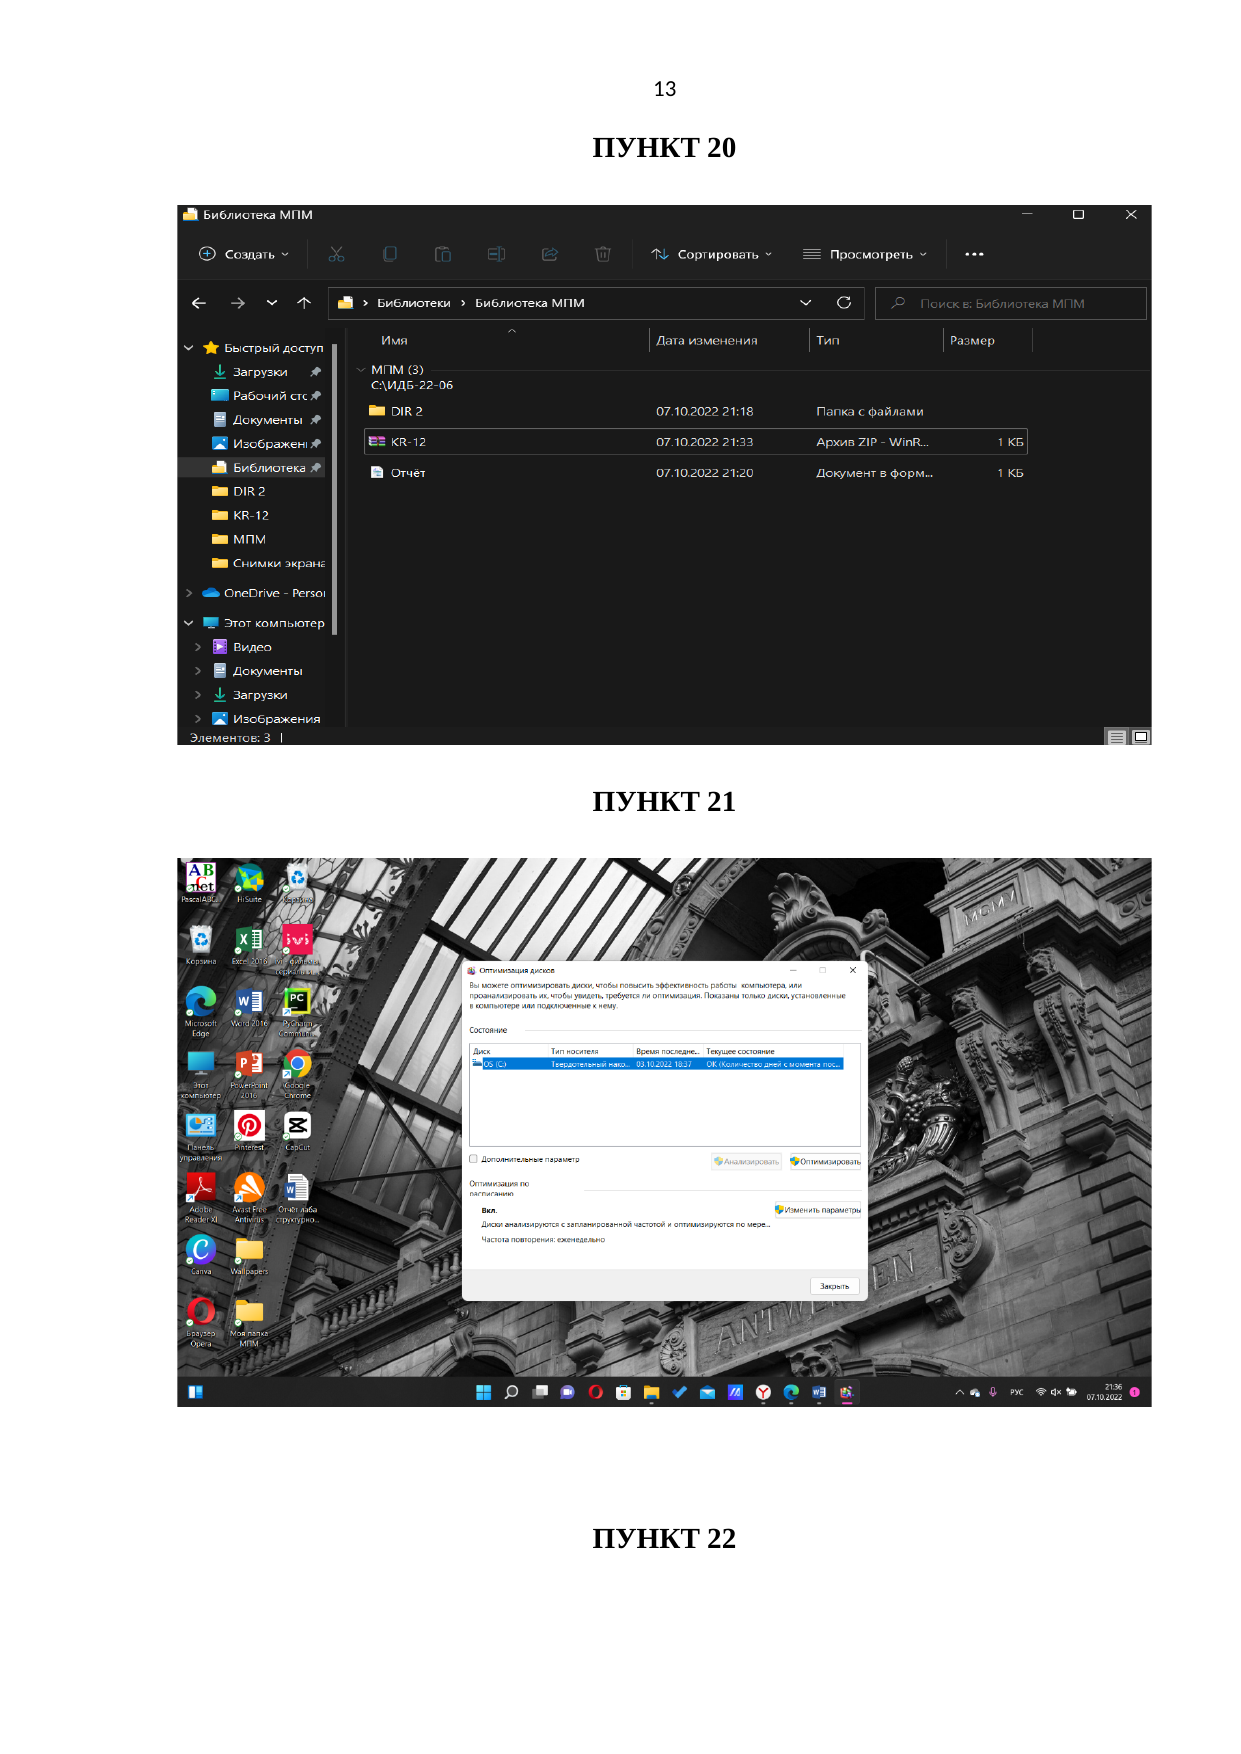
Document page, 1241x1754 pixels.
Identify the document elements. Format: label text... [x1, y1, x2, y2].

picture [177, 858, 1152, 1407]
text ПУНКТ 20 [177, 130, 1152, 163]
picture [177, 205, 1152, 745]
text ПУНКТ 22 [177, 1521, 1152, 1555]
text ПУНКТ 21 [177, 784, 1152, 817]
